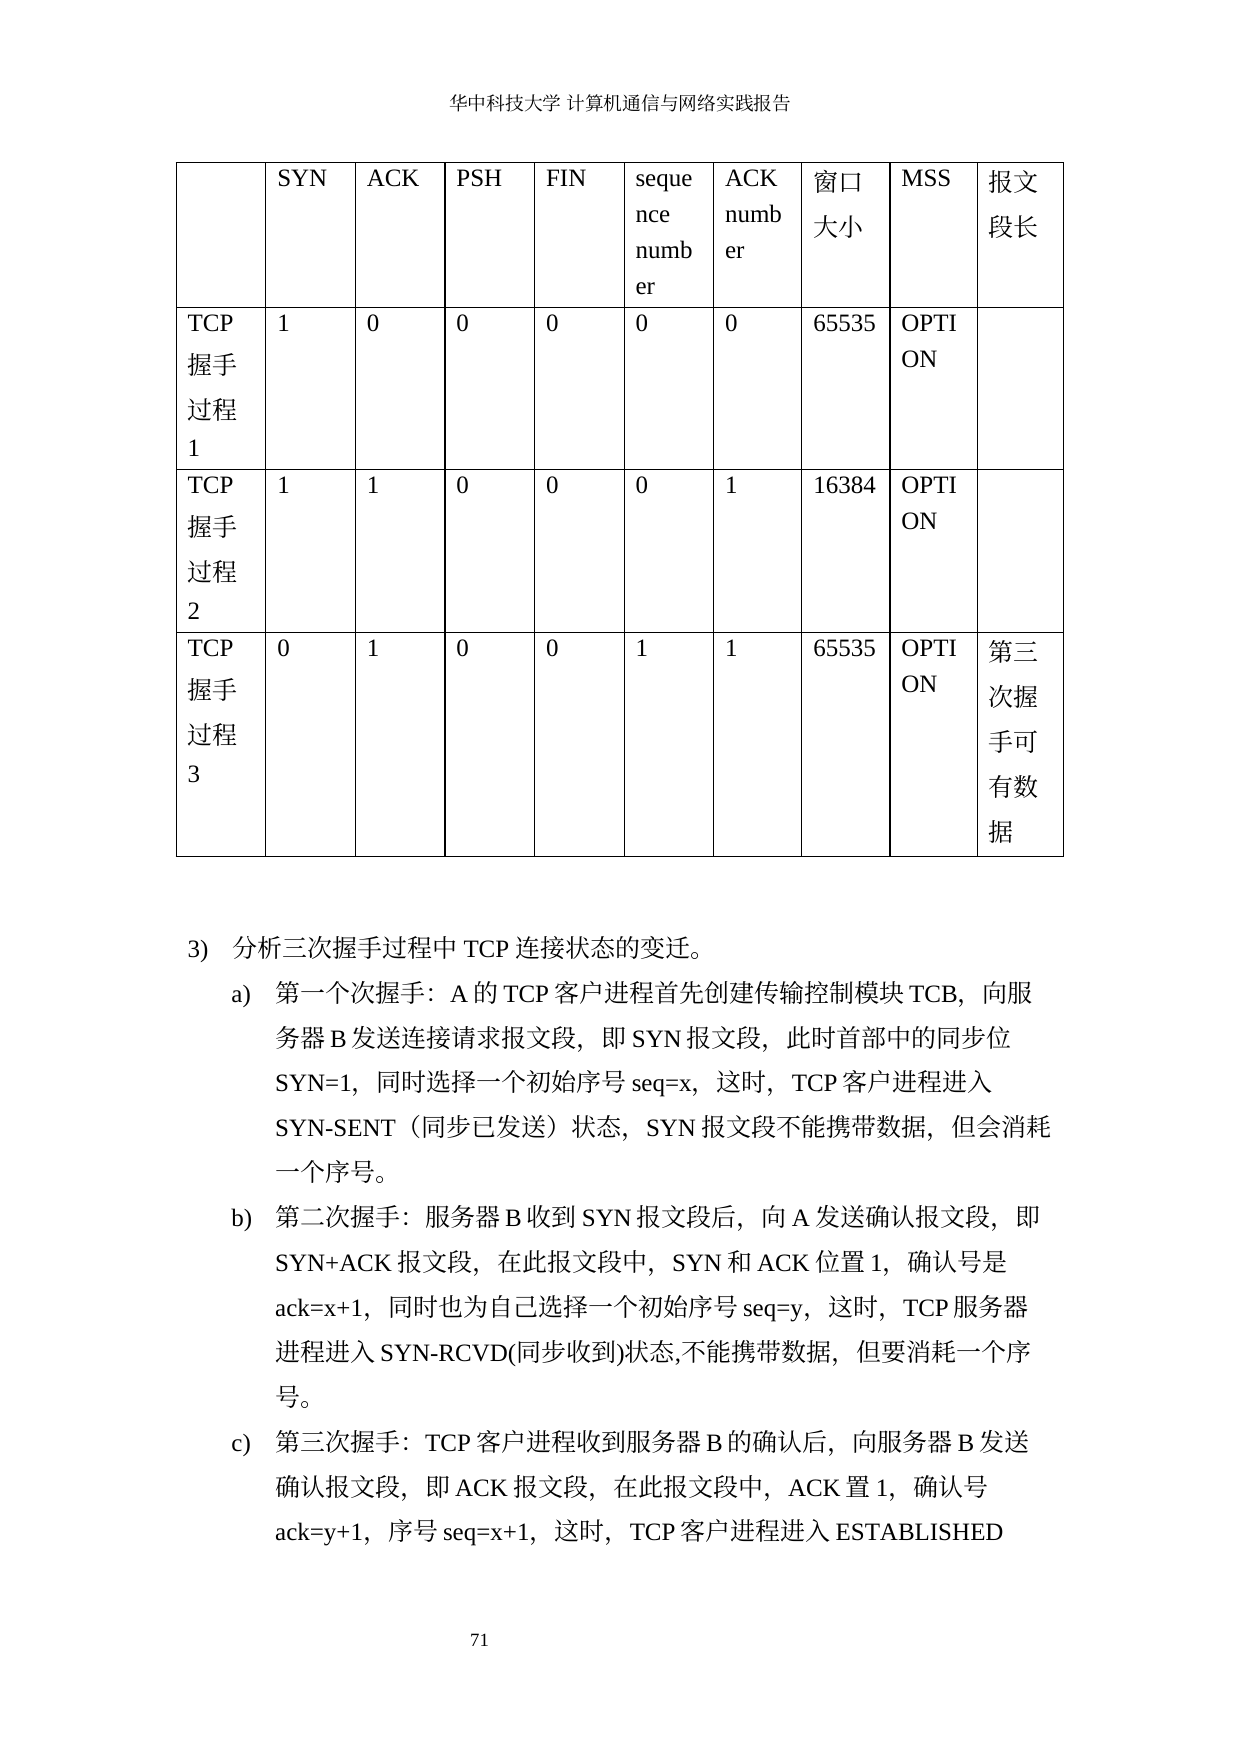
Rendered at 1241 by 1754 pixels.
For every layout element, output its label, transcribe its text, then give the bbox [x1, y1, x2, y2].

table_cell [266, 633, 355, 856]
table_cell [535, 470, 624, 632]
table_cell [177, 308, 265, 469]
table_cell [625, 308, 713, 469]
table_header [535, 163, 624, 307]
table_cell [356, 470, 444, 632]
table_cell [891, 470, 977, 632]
list 第一个次握手：A的TCP客户进程首先创建传输控制模块TCB，向服务器B发送连接请求报文段，即SYN报文段，此时首部中的同步位SYN=1，同时选择一个初始序号seq=x，这时，TCP客户进程进入SYN-SENT（同步已发送）状态，SYN报文段不能携带数据，但会消耗一个序号。 [231, 973, 1053, 1189]
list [231, 1422, 1053, 1548]
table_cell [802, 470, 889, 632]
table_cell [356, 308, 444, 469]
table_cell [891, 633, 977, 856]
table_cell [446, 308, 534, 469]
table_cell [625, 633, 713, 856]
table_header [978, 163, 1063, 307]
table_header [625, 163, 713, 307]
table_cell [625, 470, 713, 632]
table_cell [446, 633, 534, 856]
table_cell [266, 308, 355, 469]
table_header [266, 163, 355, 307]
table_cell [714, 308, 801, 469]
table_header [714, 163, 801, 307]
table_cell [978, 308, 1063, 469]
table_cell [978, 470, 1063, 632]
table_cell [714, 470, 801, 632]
list 分析三次握手过程中 TCP 连接状态的变迁。 [187, 928, 1053, 964]
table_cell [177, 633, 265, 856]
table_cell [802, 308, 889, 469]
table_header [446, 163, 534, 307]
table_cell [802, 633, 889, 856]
list 第二次握手：服务器B收到SYN报文段后，向A发送确认报文段，即SYN+ACK报文段，在此报文段中，SYN和ACK位置1，确认号是ack=x+1，同时也为自己选择一个初始序号seq=y，这时，TCP服务器进程进入SYN-RCVD(同步收到)状态,不能携带数据，但要消耗一个序号。 [231, 1198, 1053, 1413]
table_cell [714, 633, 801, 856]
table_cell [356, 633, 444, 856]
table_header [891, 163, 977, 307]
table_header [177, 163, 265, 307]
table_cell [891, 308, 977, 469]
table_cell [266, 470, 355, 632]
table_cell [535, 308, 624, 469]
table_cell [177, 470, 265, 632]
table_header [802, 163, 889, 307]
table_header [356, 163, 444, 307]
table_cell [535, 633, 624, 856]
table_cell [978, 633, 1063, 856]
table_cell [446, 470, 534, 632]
